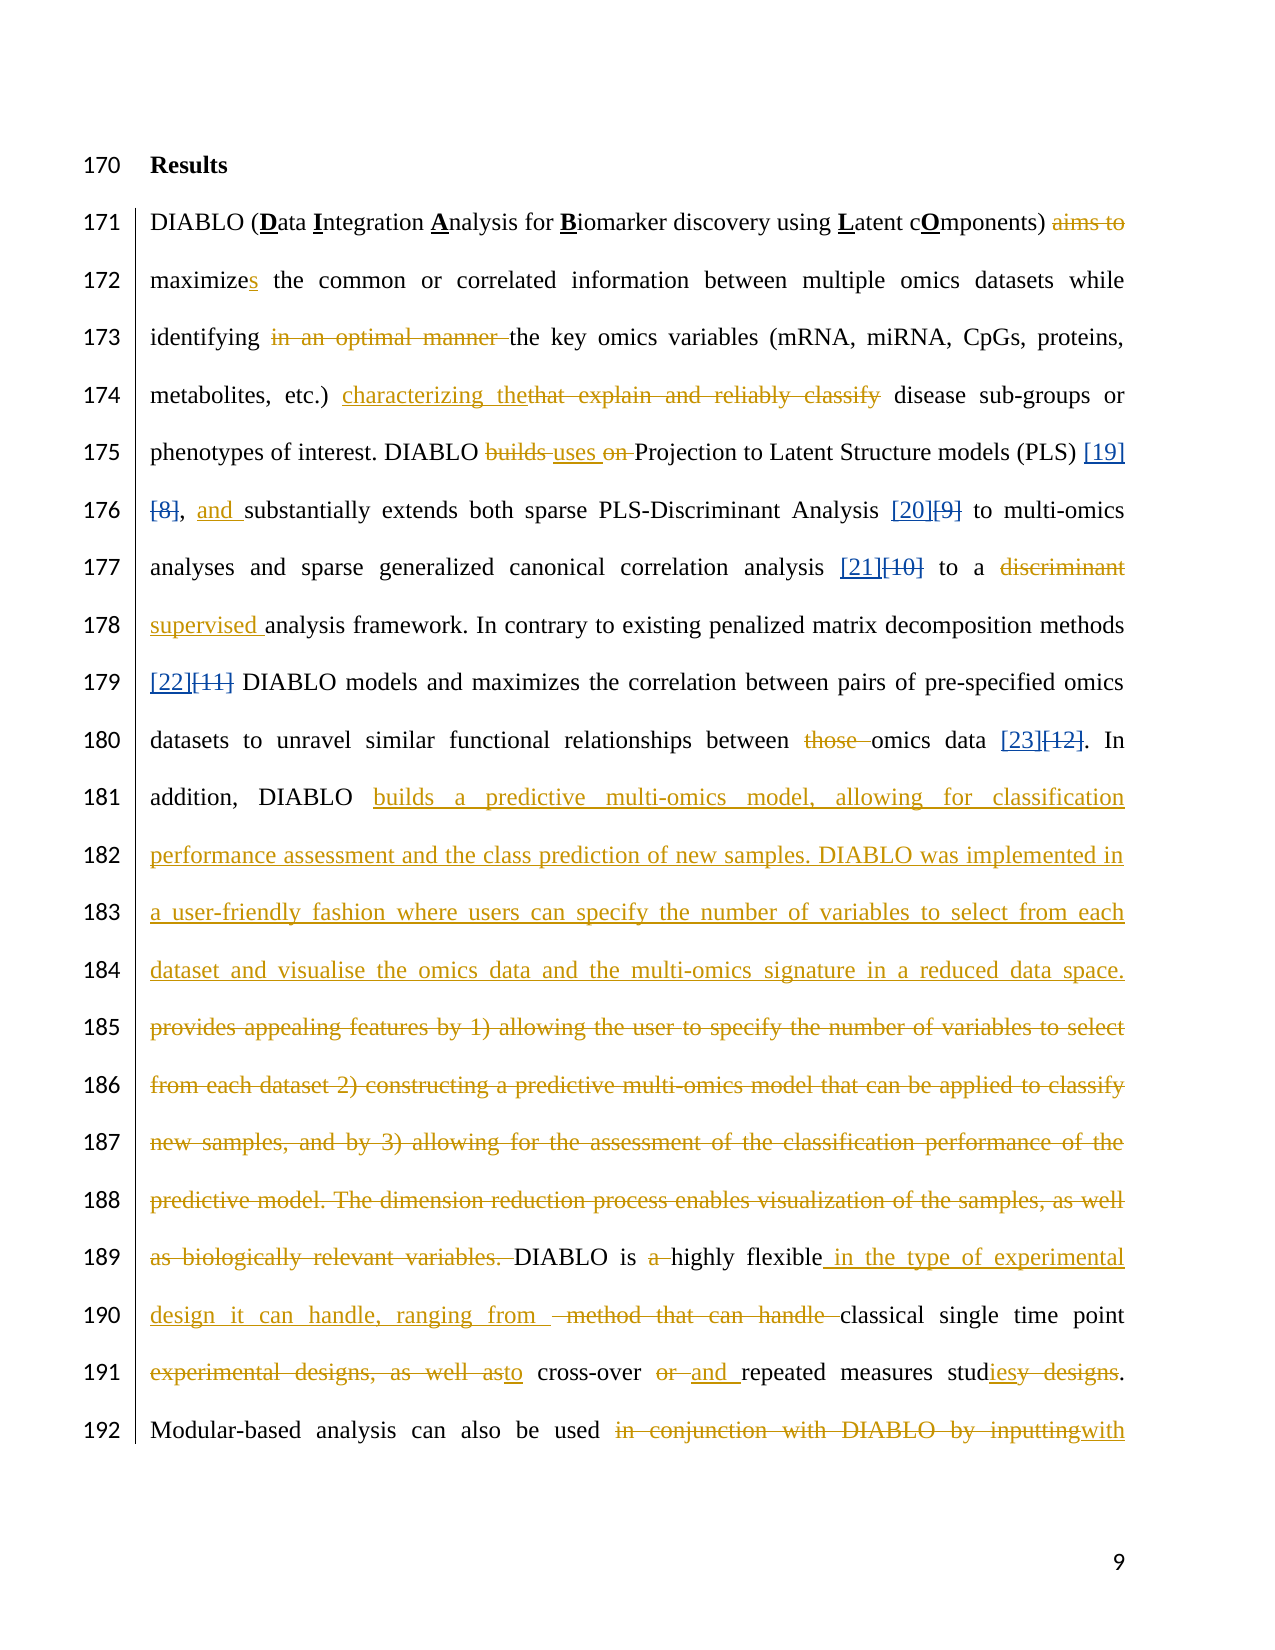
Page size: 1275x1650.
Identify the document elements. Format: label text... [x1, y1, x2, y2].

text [150, 1202, 1125, 1444]
text Results [150, 150, 1125, 179]
